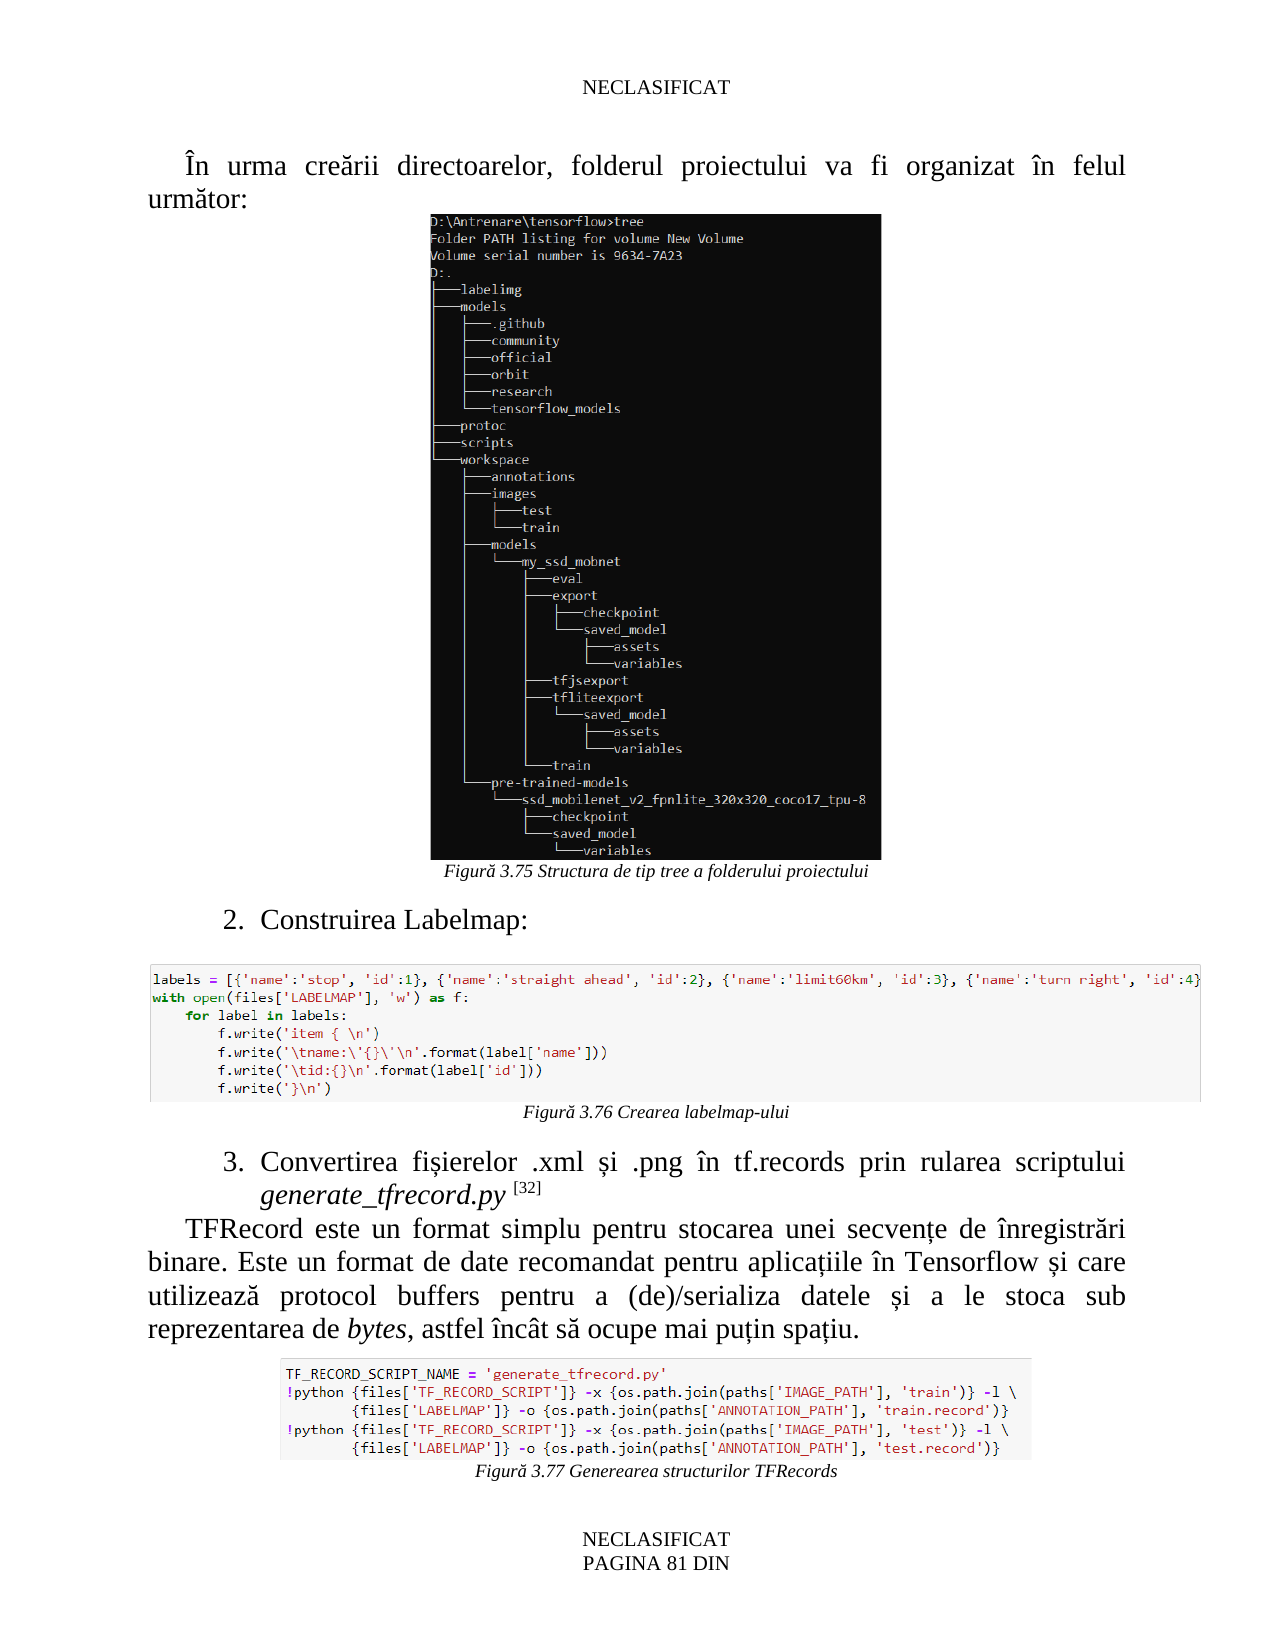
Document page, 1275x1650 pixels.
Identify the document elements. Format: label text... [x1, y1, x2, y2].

list Construirea Labelmap: [223, 902, 1127, 935]
text În urma creării directoarelor, folderul proiectului va fi organizat în felul următor: [148, 148, 1127, 215]
text TFRecord este un format simplu pentru stocarea unei secvențe de înregistrări binare. Este un format de date recomandat pentru aplicațiile în Tensorflow și care utilizează protocol buffers pentru a (de)/serializa datele și a le stoca sub reprezentarea de bytes, astfel încât să ocupe mai puțin spațiu. [148, 1211, 1127, 1345]
picture [280, 1354, 1032, 1460]
picture [147, 961, 1202, 1102]
picture [430, 214, 882, 860]
list Convertirea fișierelor .xml și .png în tf.records prin rularea scriptului generate_tfrecord.py [223, 1144, 1127, 1211]
